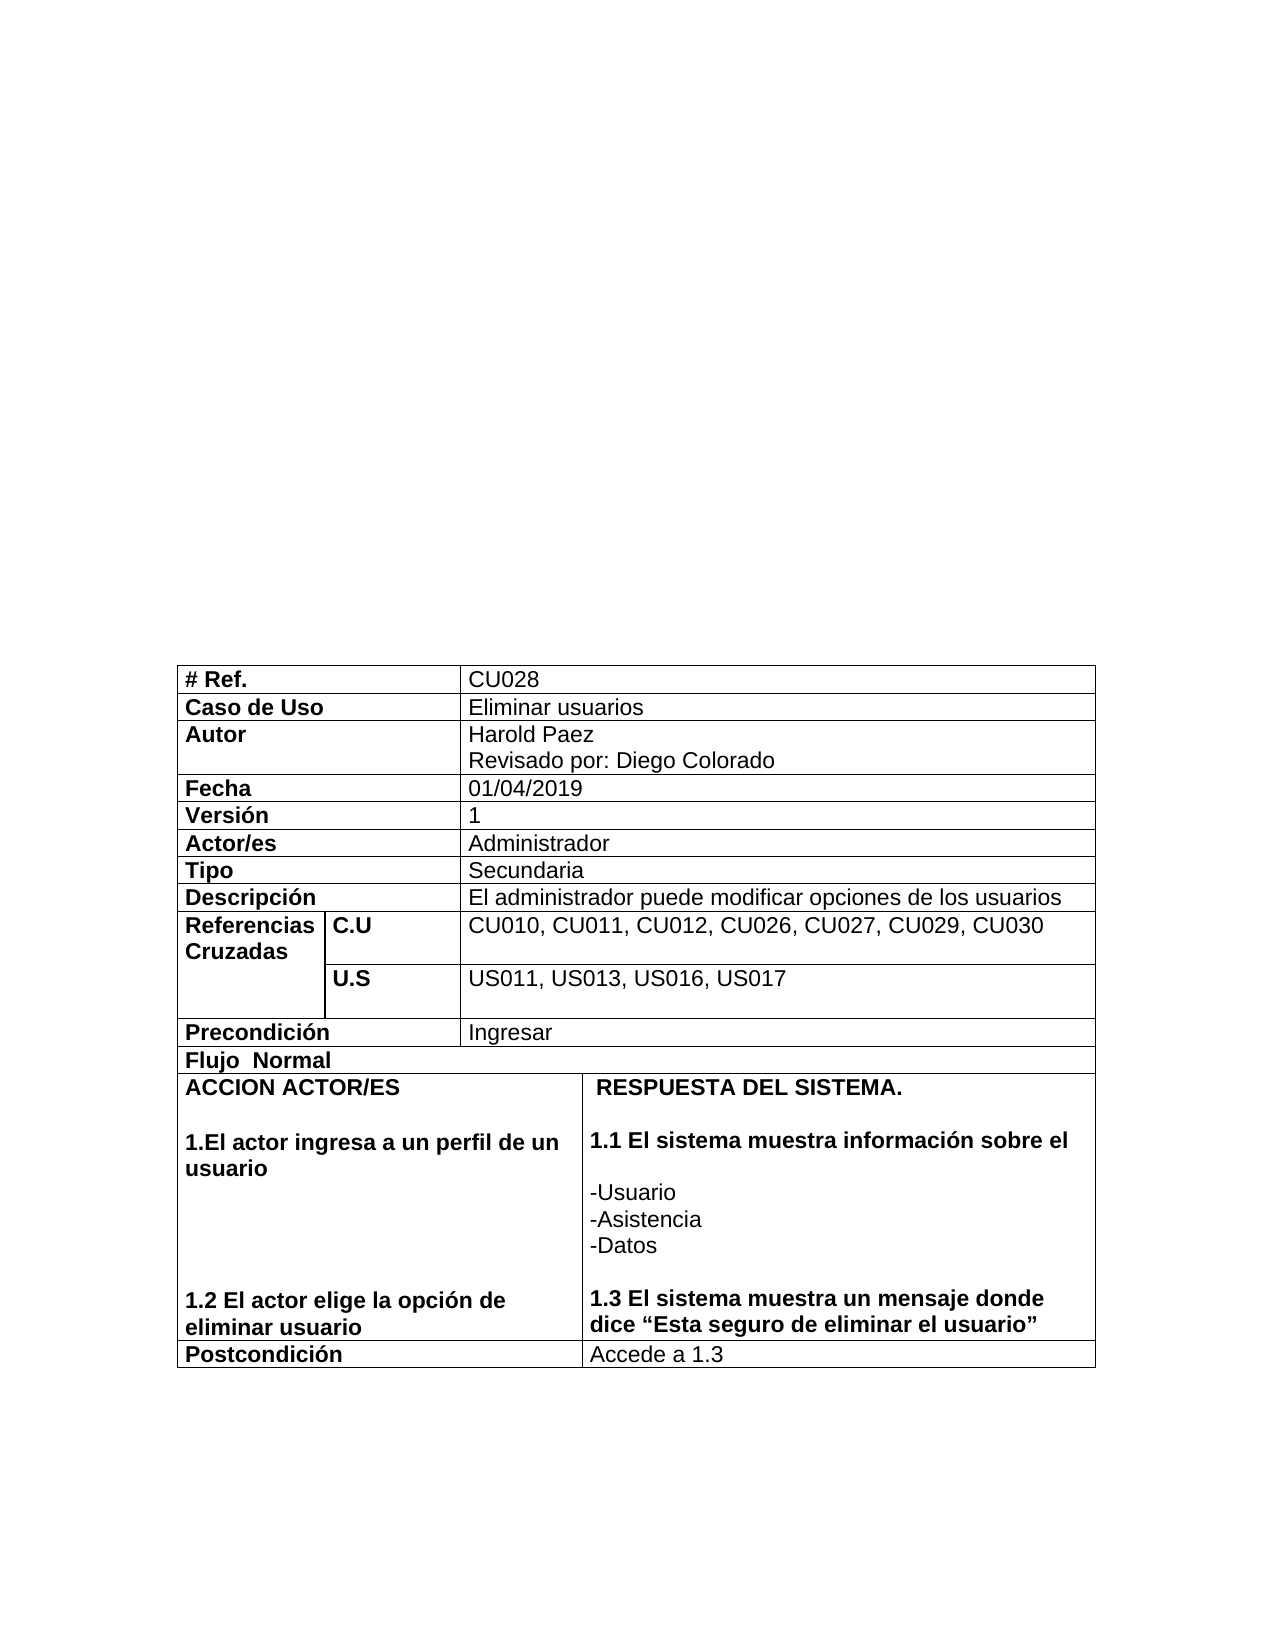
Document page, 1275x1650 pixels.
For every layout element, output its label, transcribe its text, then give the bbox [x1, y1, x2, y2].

table_cell Referencias Cruzadas [178, 912, 324, 1018]
table_cell Secundaria [461, 857, 1095, 883]
table_cell Actor/es [178, 830, 460, 856]
table_cell C.U [326, 912, 460, 964]
table_cell Caso de Uso [178, 694, 460, 720]
table_cell Tipo [178, 857, 460, 883]
table_header # Ref. [178, 666, 460, 692]
table_cell ACCION ACTOR/ES 1.El actor ingresa a un perfil de un usuario 1.2 El actor elige la opción de eliminar usuario [178, 1074, 582, 1340]
table_cell Precondición [178, 1019, 460, 1046]
table_cell Versión [178, 802, 460, 828]
table_cell CU010, CU011, CU012, CU026, CU027, CU029, CU030 [461, 912, 1095, 964]
table_cell Eliminar usuarios [461, 694, 1095, 720]
table_cell Accede a 1.3 [583, 1341, 1095, 1367]
table_cell Ingresar [461, 1019, 1095, 1046]
table_cell El administrador puede modificar opciones de los usuarios [461, 884, 1095, 911]
table_cell Administrador [461, 830, 1095, 856]
table_cell Fecha [178, 775, 460, 801]
table_cell U.S [326, 965, 460, 1018]
table_cell Flujo Normal [178, 1047, 1095, 1073]
table_cell RESPUESTA DEL SISTEMA. 1.1 El sistema muestra información sobre el -Usuario -Asistencia -Datos 1.3 El sistema muestra un mensaje donde dice “Esta seguro de eliminar el usuario” [583, 1074, 1095, 1340]
table_cell 1 [461, 802, 1095, 828]
table_cell Postcondición [178, 1341, 582, 1367]
table_cell Descripción [178, 884, 460, 911]
table_header CU028 [461, 666, 1095, 692]
table_cell Harold Paez Revisado por: Diego Colorado [461, 721, 1095, 774]
table_cell Autor [178, 721, 460, 774]
table_cell US011, US013, US016, US017 [461, 965, 1095, 1018]
table_cell 01/04/2019 [461, 775, 1095, 801]
